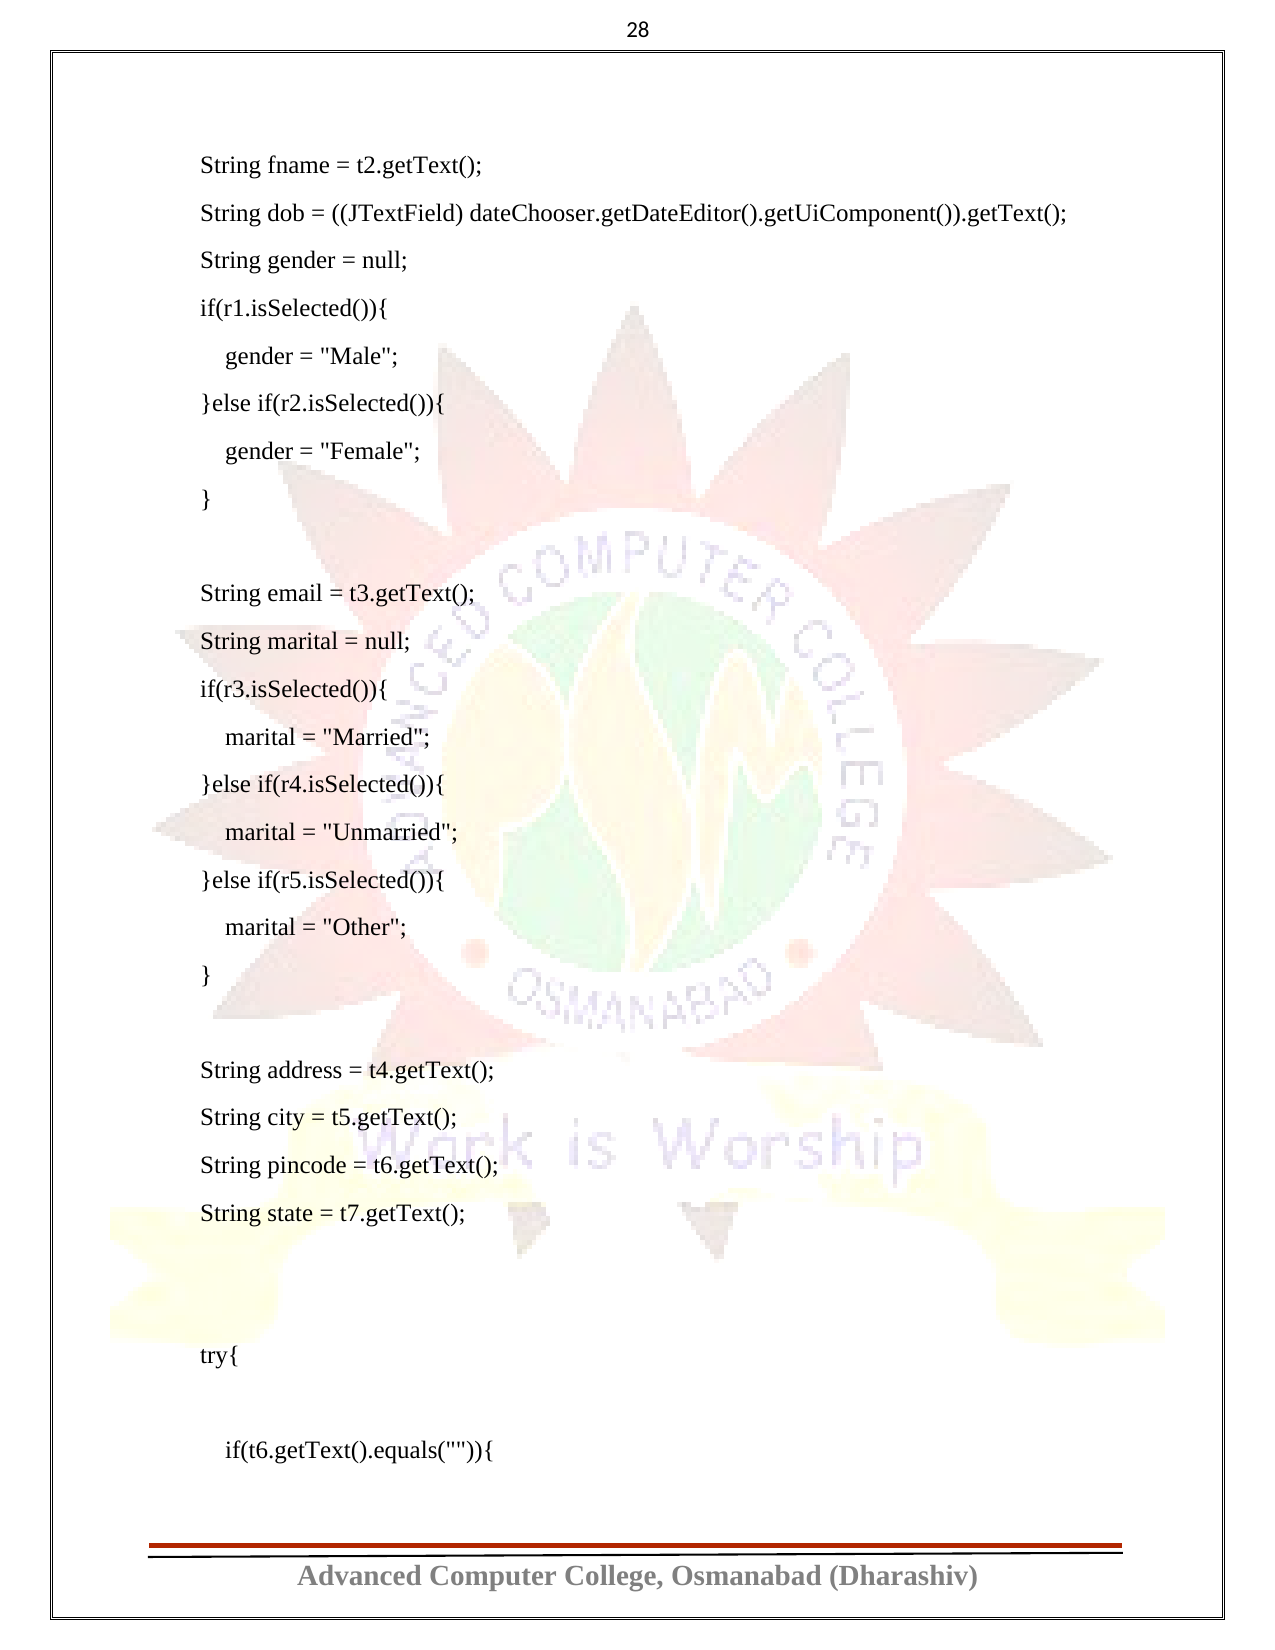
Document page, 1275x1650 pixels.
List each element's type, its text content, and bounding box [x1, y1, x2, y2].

text String fname = t2.getText(); [150, 150, 1125, 179]
text gender = "Male"; [150, 341, 1125, 369]
text if(r3.isSelected()){ [150, 674, 1125, 703]
text String address = t4.getText(); [150, 1055, 1125, 1083]
text String email = t3.getText(); [150, 578, 1125, 607]
text if(t6.getText().equals("")){ [150, 1435, 1125, 1463]
text String pincode = t6.getText(); [150, 1150, 1125, 1179]
text String dob = ((JTextField) dateChooser.getDateEditor().getUiComponent()).getText(); [150, 198, 1125, 226]
text String gender = null; [150, 245, 1125, 274]
text marital = "Married"; [150, 722, 1125, 750]
text } [150, 484, 1125, 513]
text }else if(r4.isSelected()){ [150, 769, 1125, 798]
text }else if(r2.isSelected()){ [150, 388, 1125, 417]
text try{ [150, 1340, 1125, 1369]
text marital = "Unmarried"; [150, 817, 1125, 846]
text String marital = null; [150, 626, 1125, 655]
text } [150, 960, 1125, 989]
text gender = "Female"; [150, 436, 1125, 465]
text marital = "Other"; [150, 912, 1125, 941]
text if(r1.isSelected()){ [150, 293, 1125, 322]
text String city = t5.getText(); [150, 1102, 1125, 1131]
text String state = t7.getText(); [150, 1198, 1125, 1227]
text }else if(r5.isSelected()){ [150, 865, 1125, 893]
